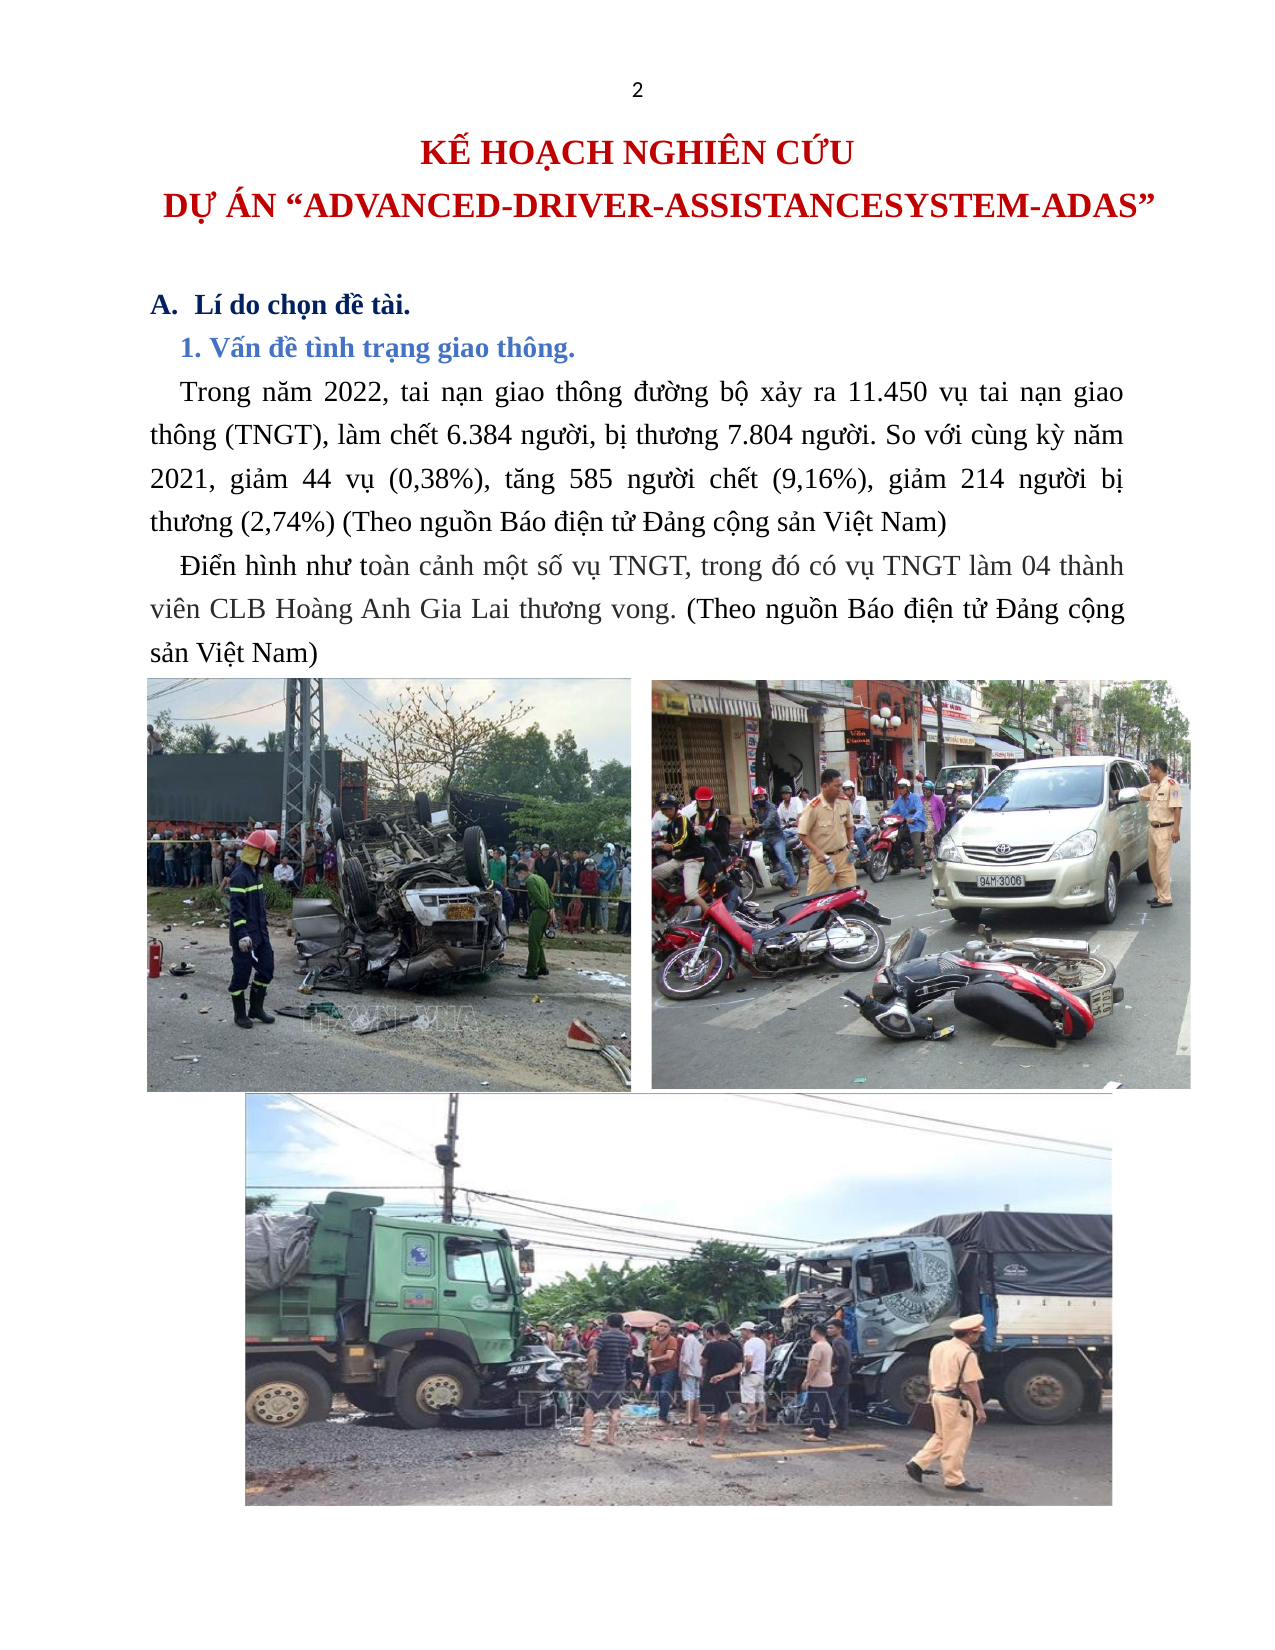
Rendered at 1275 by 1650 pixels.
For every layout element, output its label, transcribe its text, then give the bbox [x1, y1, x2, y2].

subtitle KẾ HOẠCH NGHIÊN CỨU [150, 131, 1125, 172]
subtitle Lí do chọn đề tài. [150, 287, 1125, 320]
subtitle Điển hình như toàn cảnh một số vụ TNGT, trong đó có vụ TNGT làm 04 thành viên CLB Hoàng Anh Gia Lai thương vong. (Theo nguồn Báo điện tử Đảng cộng sản Việt Nam) [150, 548, 1125, 669]
list Vấn đề tình trạng giao thông. [150, 330, 1125, 364]
subtitle DỰ ÁN “ADVANCED-DRIVER-ASSISTANCESYSTEM-ADAS” [150, 184, 1169, 225]
picture [245, 1093, 1113, 1506]
picture [651, 680, 1191, 1089]
text Trong năm 2022, tai nạn giao thông đường bộ xảy ra 11.450 vụ tai nạn giao thông (TNGT), làm chết 6.384 người, bị thương 7.804 người. So với cùng kỳ năm 2021, giảm 44 vụ (0,38%), tăng 585 người chết (9,16%), giảm 214 người bị thương (2,74%) (Theo nguồn Báo điện tử Đảng cộng sản Việt Nam) [150, 374, 1125, 538]
picture [147, 678, 632, 1092]
